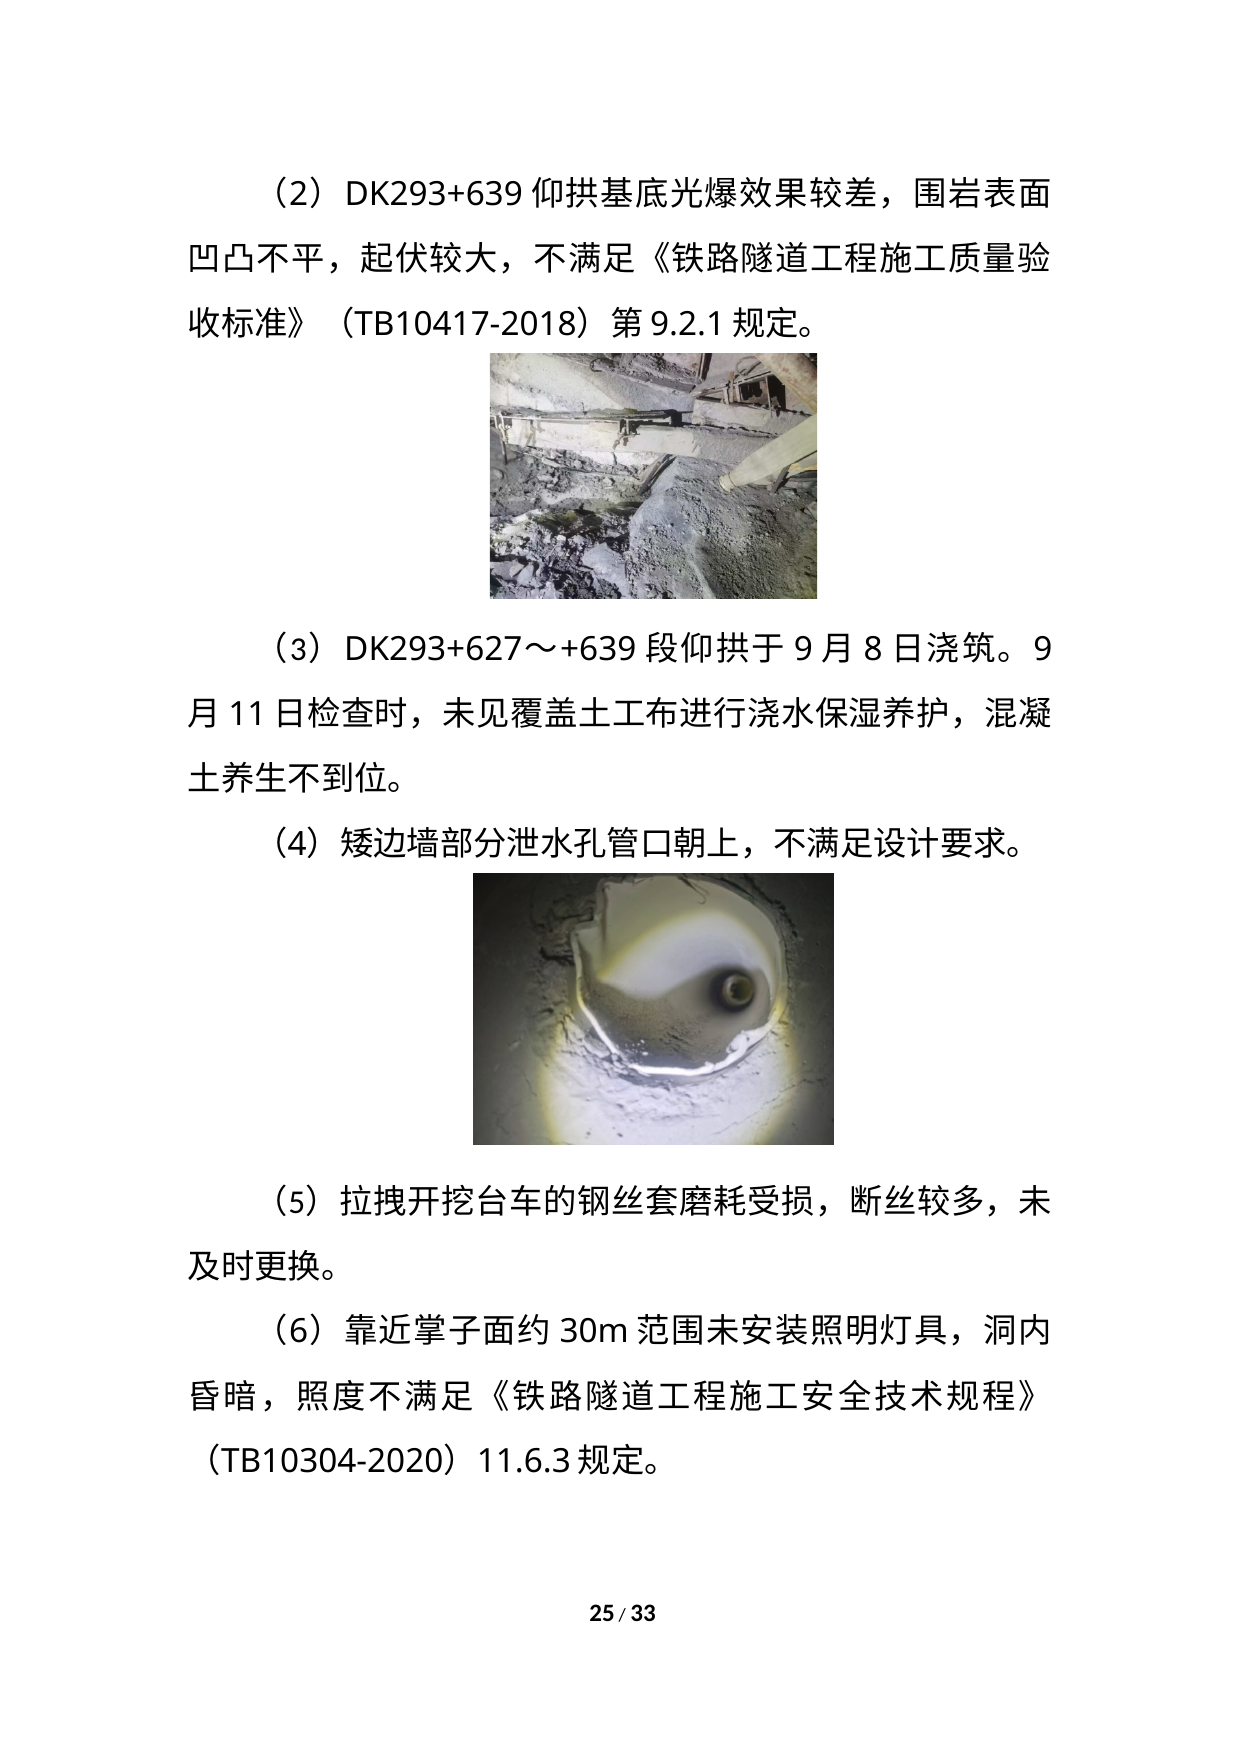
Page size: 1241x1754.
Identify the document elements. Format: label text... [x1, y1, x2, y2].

text （2）DK293+639仰拱基底光爆效果较差，围岩表面凹凸不平，起伏较大，不满足《铁路隧道工程施工质量验收标准》（TB10417-2018）第9.2.1规定。 [187, 158, 1053, 353]
text （6）靠近掌子面约30m范围未安装照明灯具，洞内昏暗，照度不满足《铁路隧道工程施工安全技术规程》（TB10304-2020）11.6.3规定。 [187, 1296, 1053, 1491]
picture [489, 353, 818, 599]
text （4）矮边墙部分泄水孔管口朝上，不满足设计要求。 [187, 808, 1053, 873]
text （5）拉拽开挖台车的钢丝套磨耗受损，断丝较多，未及时更换。 [187, 1166, 1053, 1296]
text （3）DK293+627～+639段仰拱于9月8日浇筑。9月11日检查时，未见覆盖土工布进行浇水保湿养护，混凝土养生不到位。 [187, 613, 1053, 808]
picture [473, 873, 834, 1145]
